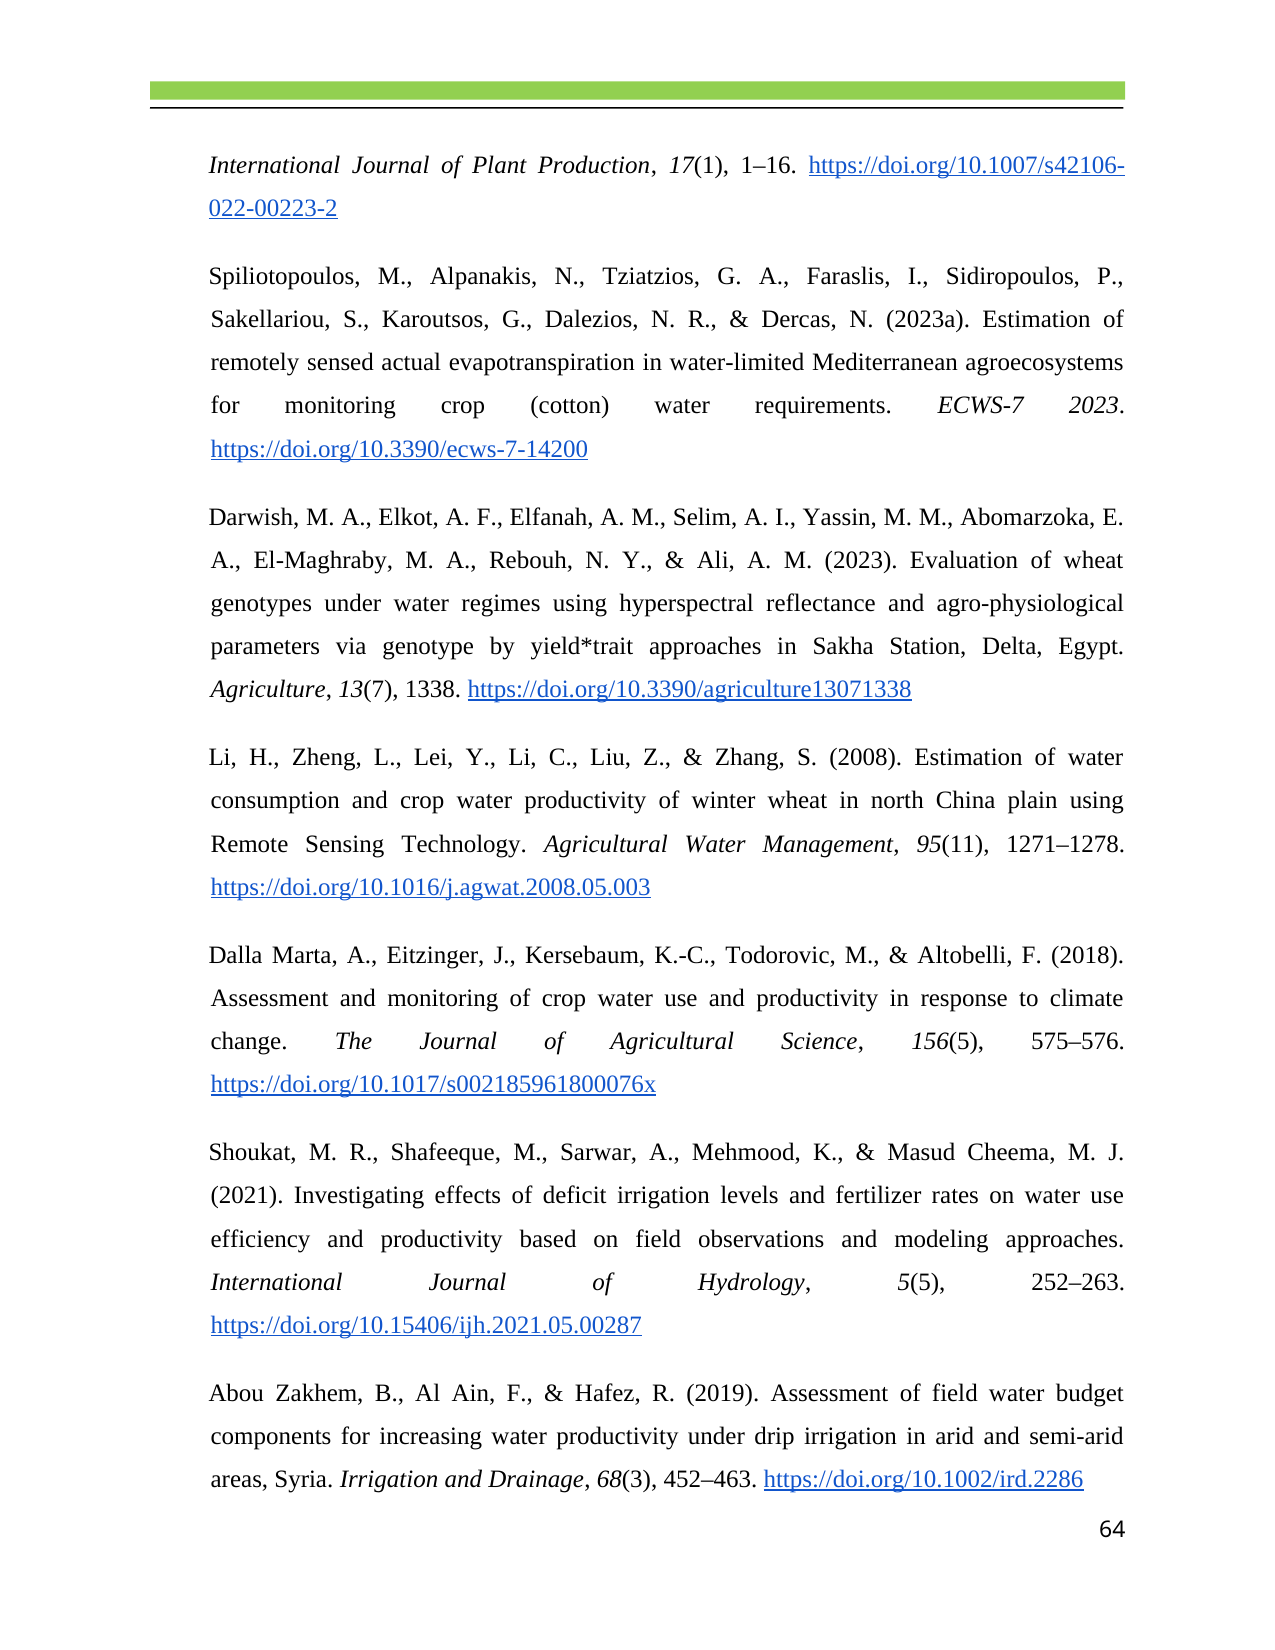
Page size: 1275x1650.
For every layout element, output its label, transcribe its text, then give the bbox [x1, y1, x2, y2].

text Dalla Marta, A., Eitzinger, J., Kersebaum, K.-C., Todorovic, M., & Altobelli, F. (2018). Assessment and monitoring of crop water use and productivity in response to climate change. The Journal of Agricultural Science, 156(5), 575–576. https://doi.org/10.1017/s002185961800076x [208, 940, 1125, 1098]
text Shoukat, M. R., Shafeeque, M., Sarwar, A., Mehmood, K., & Masud Cheema, M. J. (2021). Investigating effects of deficit irrigation levels and fertilizer rates on water use efficiency and productivity based on field observations and modeling approaches. International Journal of Hydrology, 5(5), 252–263. https://doi.org/10.15406/ijh.2021.05.00287 [208, 1137, 1125, 1339]
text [208, 150, 1125, 222]
text Li, H., Zheng, L., Lei, Y., Li, C., Liu, Z., & Zhang, S. (2008). Estimation of water consumption and crop water productivity of winter wheat in north China plain using Remote Sensing Technology. Agricultural Water Management, 95(11), 1271–1278. https://doi.org/10.1016/j.agwat.2008.05.003 [208, 742, 1125, 901]
text Spiliotopoulos, M., Alpanakis, N., Tziatzios, G. A., Faraslis, I., Sidiropoulos, P., Sakellariou, S., Karoutsos, G., Dalezios, N. R., & Dercas, N. (2023a). Estimation of remotely sensed actual evapotranspiration in water-limited Mediterranean agroecosystems for monitoring crop (cotton) water requirements. ECWS-7 2023. https://doi.org/10.3390/ecws-7-14200 [208, 261, 1125, 462]
text Abou Zakhem, B., Al Ain, F., & Hafez, R. (2019). Assessment of field water budget components for increasing water productivity under drip irrigation in arid and semi‐arid areas, Syria. Irrigation and Drainage, 68(3), 452–463. https://doi.org/10.1002/ird.2286 [208, 1378, 1125, 1493]
text Darwish, M. A., Elkot, A. F., Elfanah, A. M., Selim, A. I., Yassin, M. M., Abomarzoka, E. A., El-Maghraby, M. A., Rebouh, N. Y., & Ali, A. M. (2023). Evaluation of wheat genotypes under water regimes using hyperspectral reflectance and agro-physiological parameters via genotype by yield*trait approaches in Sakha Station, Delta, Egypt. Agriculture, 13(7), 1338. https://doi.org/10.3390/agriculture13071338 [208, 502, 1125, 703]
